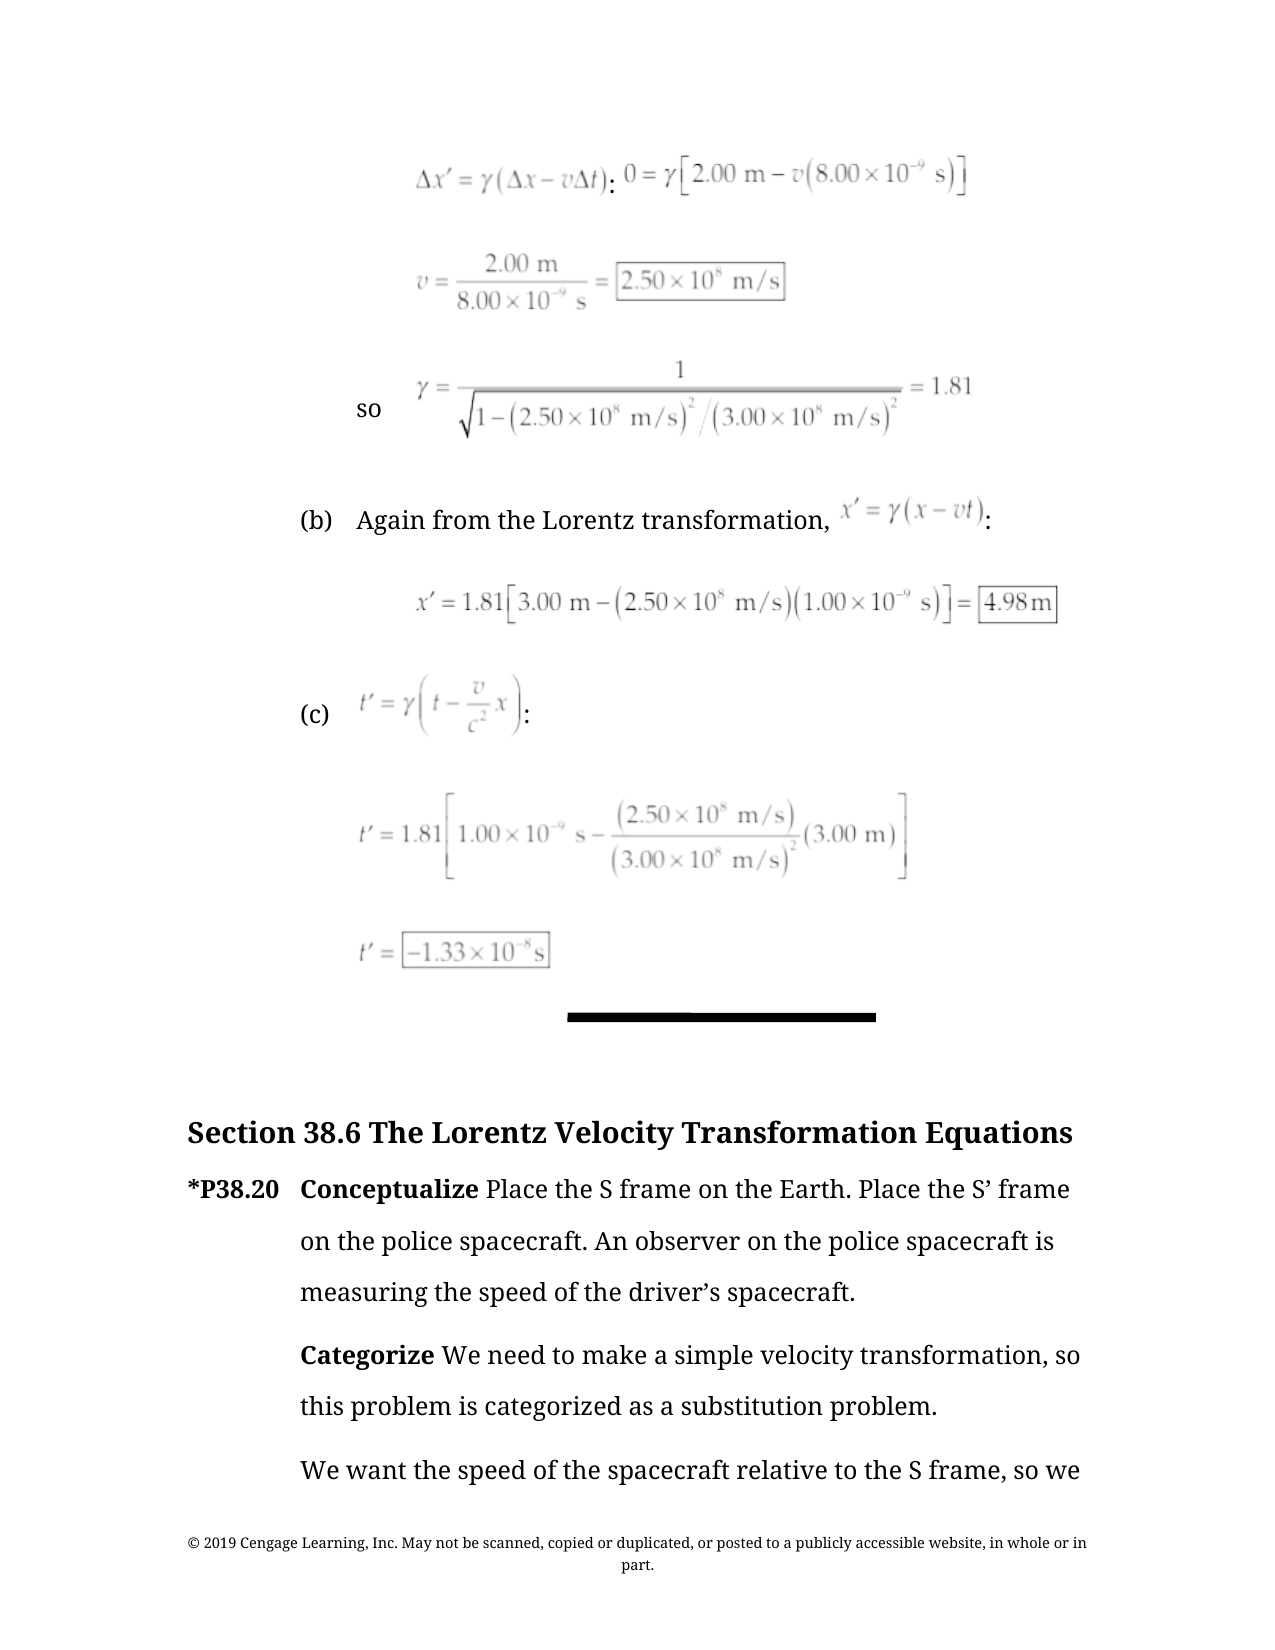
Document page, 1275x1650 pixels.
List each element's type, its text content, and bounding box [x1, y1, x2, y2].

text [300, 1452, 1087, 1486]
text Categorize We need to make a simple velocity transformation, so this problem is categorized as a substitution problem. [300, 1338, 1087, 1423]
text *P38.20 Conceptualize Place the S frame on the Earth. Place the S’ frame on the police spacecraft. An observer on the police spacecraft is measuring the speed of the driver’s spacecraft. [187, 1172, 1087, 1308]
text (c) : [187, 668, 1087, 758]
text (b) Again from the Lorentz transformation, : [187, 491, 1087, 548]
text so [187, 354, 1087, 462]
text : [187, 150, 1087, 218]
text Section 38.6 The Lorentz Velocity Transformation Equations [187, 1113, 1087, 1152]
